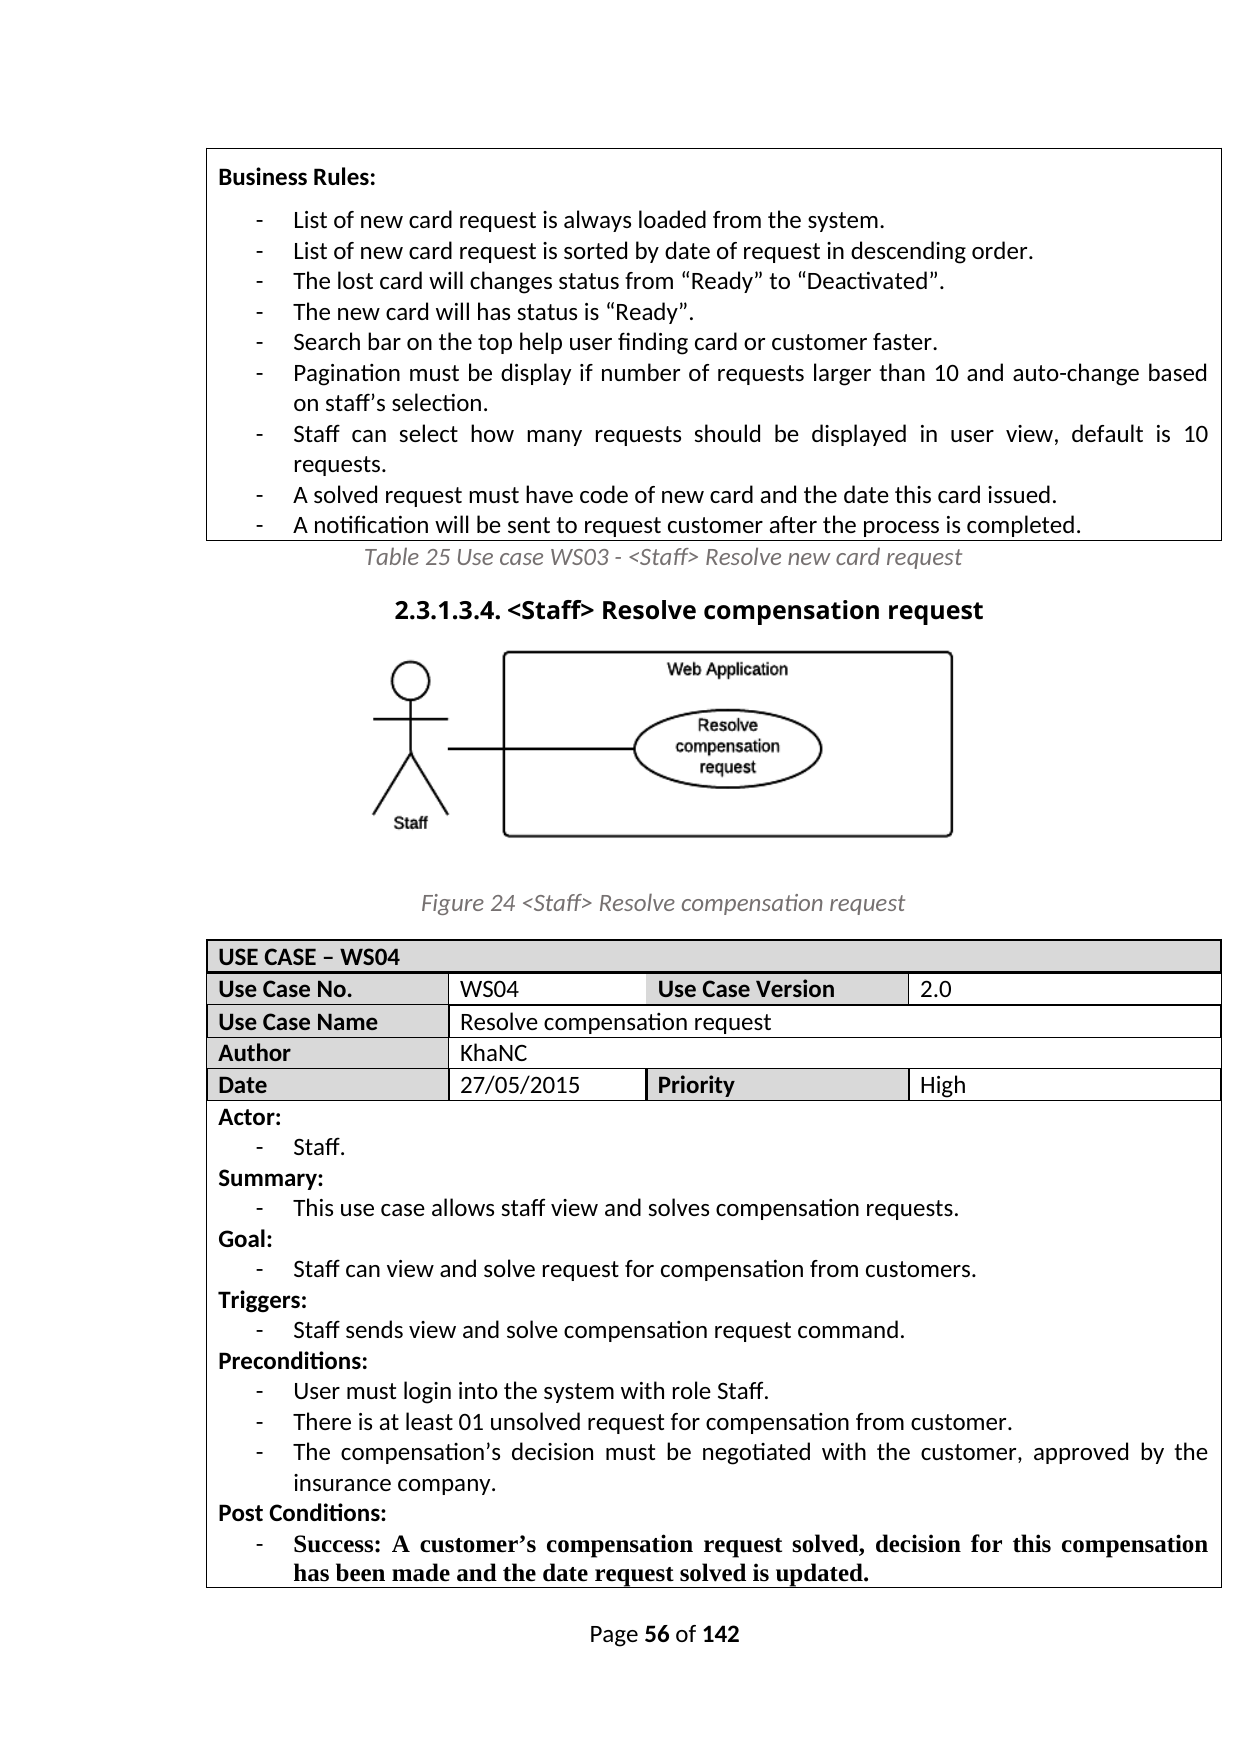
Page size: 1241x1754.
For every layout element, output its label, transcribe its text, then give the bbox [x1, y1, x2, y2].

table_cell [207, 149, 1221, 540]
table_cell WS04 [449, 974, 646, 1004]
subtitle <Staff> Resolve compensation request [394, 592, 1122, 626]
table_cell Use Case Name [208, 1005, 448, 1037]
table_cell KhaNC [449, 1038, 1221, 1068]
table_cell Date [208, 1069, 448, 1100]
table_header USE CASE – WS04 [208, 941, 1220, 971]
table_cell 2.0 [909, 974, 1221, 1004]
table_cell Use Case Version [646, 974, 908, 1004]
picture [341, 629, 988, 869]
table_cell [207, 1101, 1221, 1587]
table_cell 27/05/2015 [450, 1069, 645, 1100]
table_cell Priority [648, 1069, 908, 1100]
table_cell Resolve compensation request [450, 1006, 1220, 1037]
table_cell Author [207, 1038, 448, 1068]
table_cell High [910, 1069, 1220, 1100]
table_cell Use Case No. [207, 974, 448, 1004]
